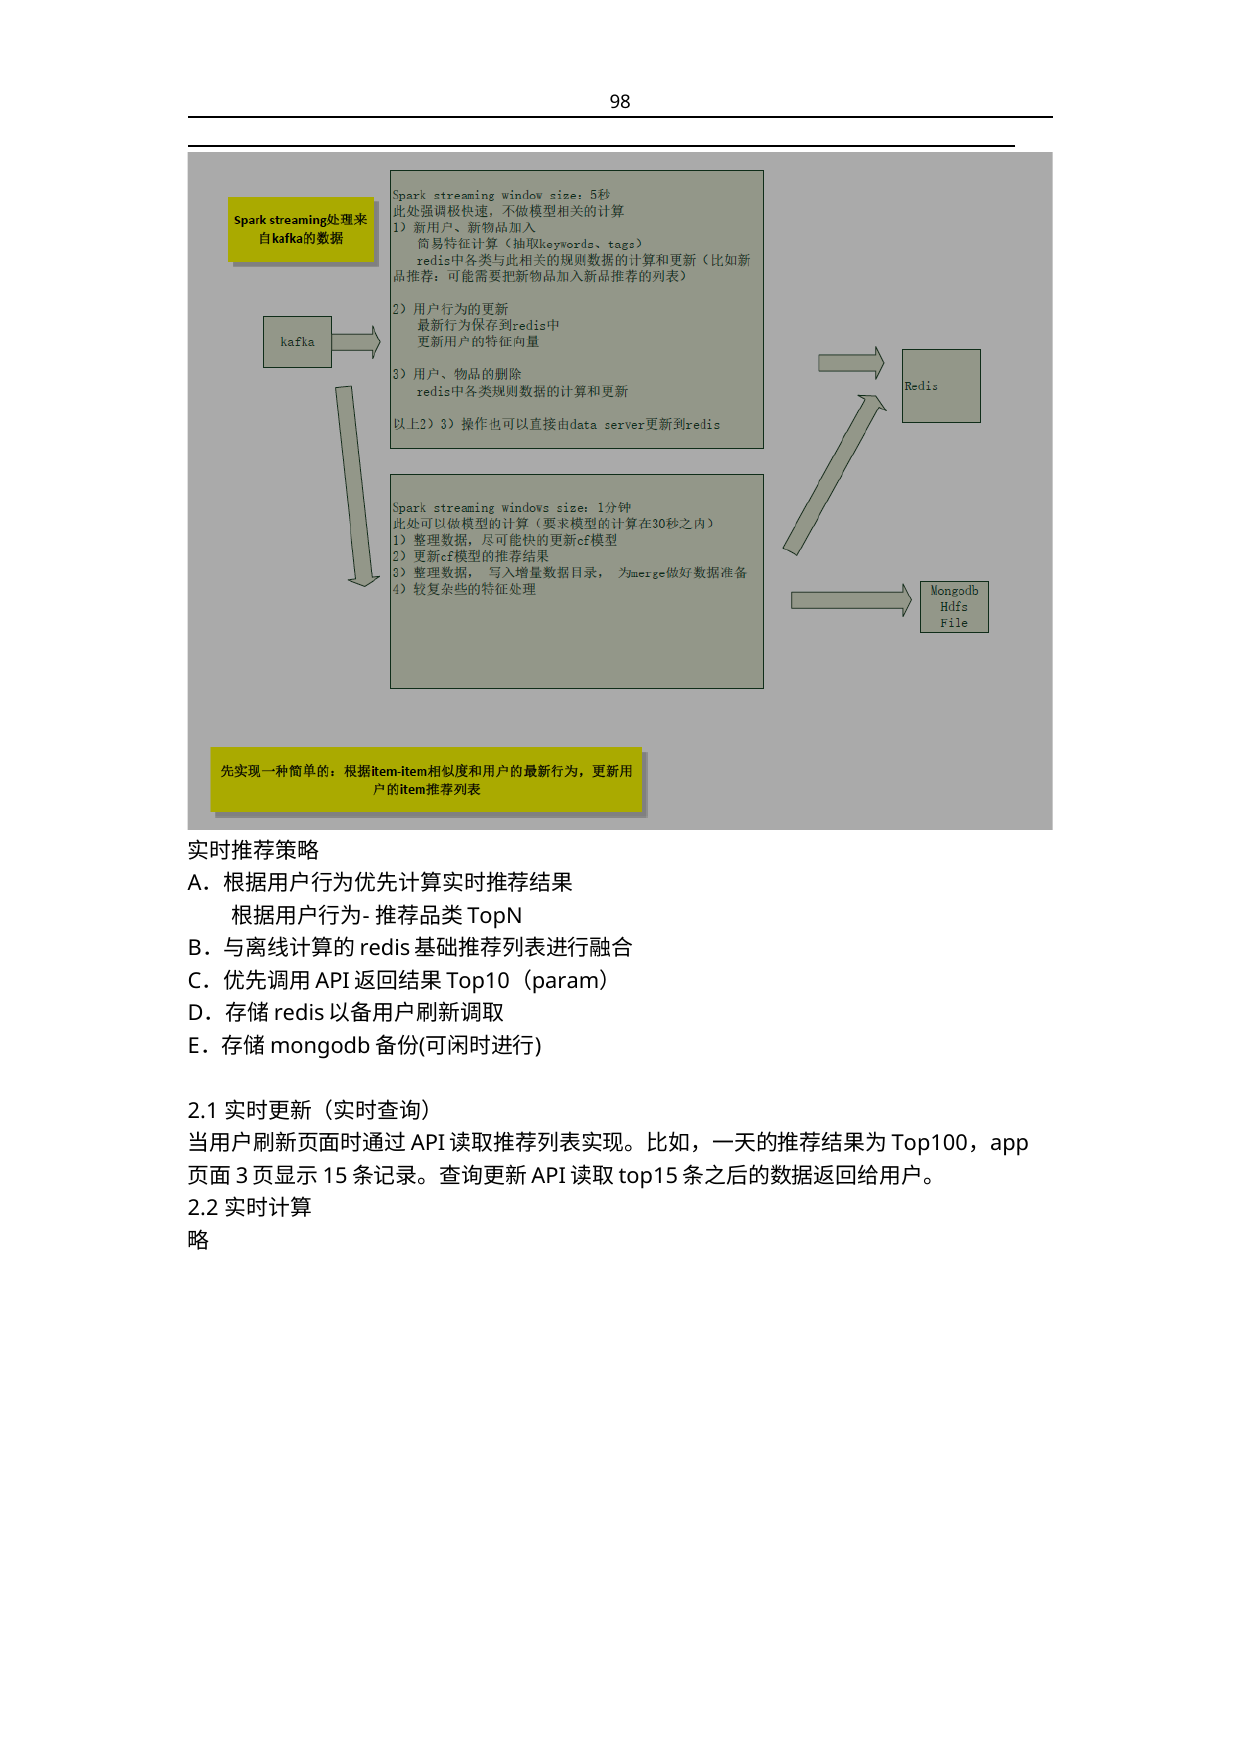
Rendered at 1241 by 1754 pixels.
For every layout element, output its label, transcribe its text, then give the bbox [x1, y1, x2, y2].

text B．与离线计算的redis基础推荐列表进行融合 [187, 930, 1053, 962]
text D．存储redis以备用户刷新调取 [187, 995, 1053, 1027]
text C．优先调用API返回结果Top10（param） [187, 962, 1053, 995]
text 略 [187, 1222, 1053, 1255]
picture [187, 152, 1053, 830]
text 2.2 实时计算 [187, 1190, 1053, 1222]
text 当用户刷新页面时通过API读取推荐列表实现。比如，一天的推荐结果为Top100，app页面3页显示15条记录。查询更新API读取top15条之后的数据返回给用户。 [187, 1125, 1053, 1190]
text 实时推荐策略 [187, 832, 1053, 865]
text E．存储mongodb备份(可闲时进行) [187, 1027, 1053, 1060]
text A．根据用户行为优先计算实时推荐结果 [187, 865, 1053, 897]
text 2.1 实时更新（实时查询） [187, 1092, 1053, 1125]
text 根据用户行为- 推荐品类TopN [187, 897, 1053, 930]
